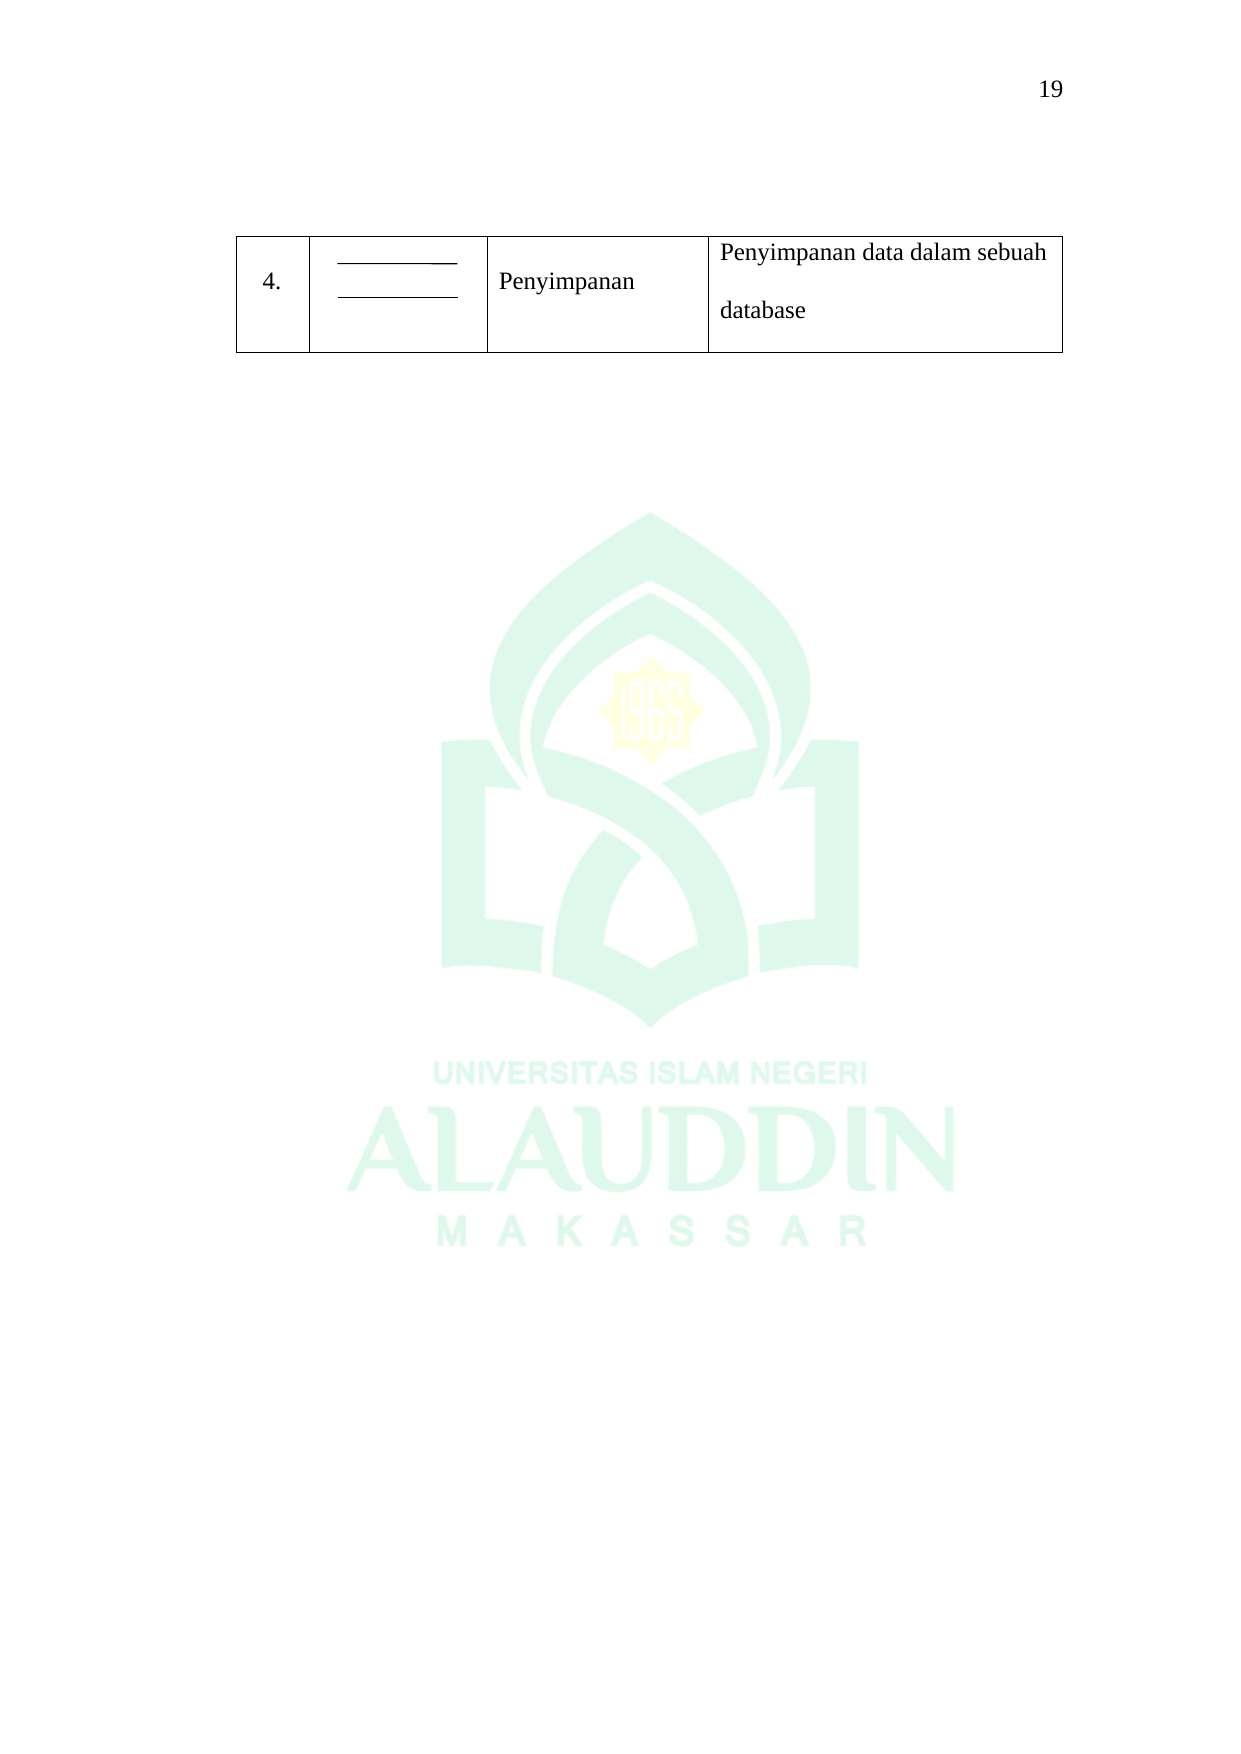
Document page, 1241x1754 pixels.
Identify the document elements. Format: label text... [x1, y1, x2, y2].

table_cell [310, 237, 487, 352]
table_cell Penyimpanan [488, 237, 708, 352]
table_cell [237, 237, 309, 352]
table_cell Penyimpanan data dalam sebuah database [709, 237, 1062, 352]
